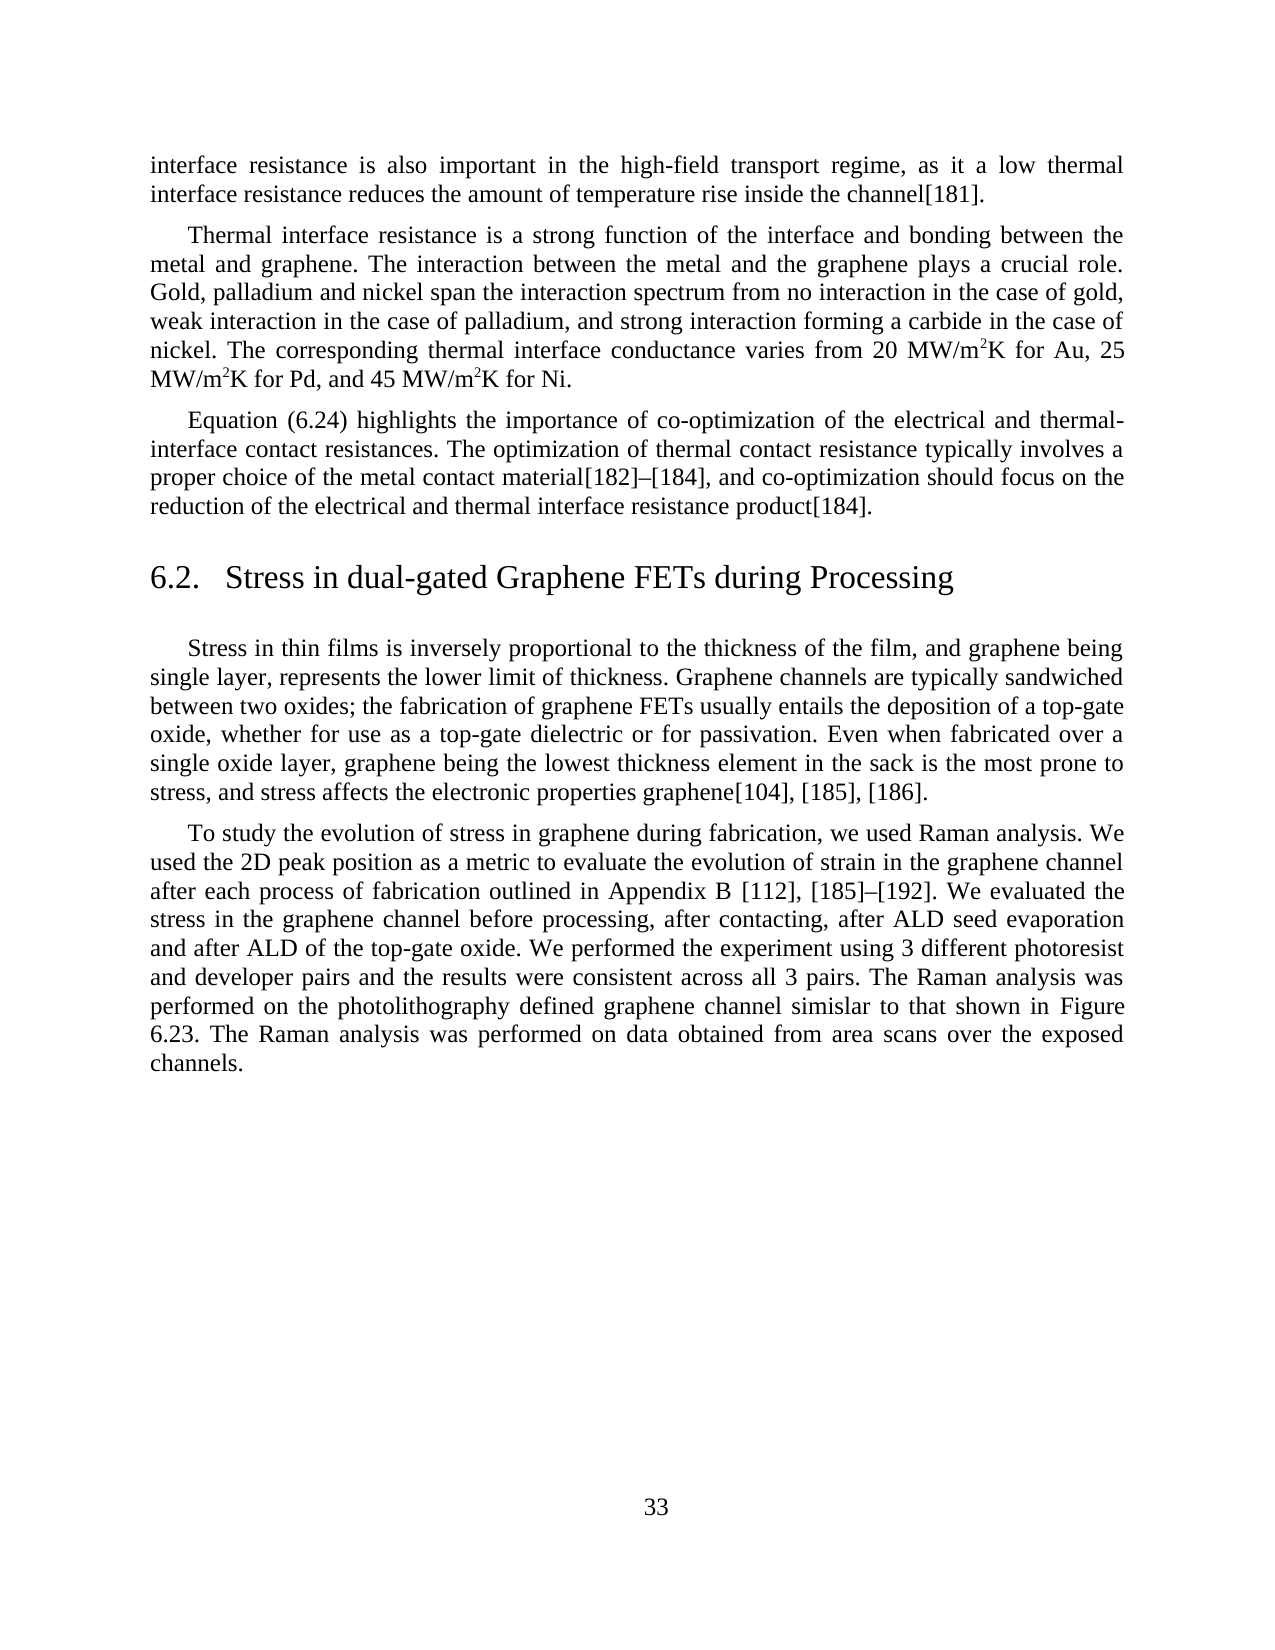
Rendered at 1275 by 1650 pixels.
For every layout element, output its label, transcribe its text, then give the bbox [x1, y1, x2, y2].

text Stress in thin films is inversely proportional to the thickness of the film, and graphene being single layer, represents the lower limit of thickness. Graphene channels are typically sandwiched between two oxides; the fabrication of graphene FETs usually entails the deposition of a top-gate oxide, whether for use as a top-gate dielectric or for passivation. Even when fabricated over a single oxide layer, graphene being the lowest thickness element in the sack is the most prone to stress, and stress affects the electronic properties graphene[104], [185], [186]. [150, 633, 1125, 806]
subtitle Stress in dual-gated Graphene FETs during Processing [150, 557, 1125, 596]
text Thermal interface resistance is a strong function of the interface and bonding between the metal and graphene. The interaction between the metal and the graphene plays a crucial role. Gold, palladium and nickel span the interaction spectrum from no interaction in the case of gold, weak interaction in the case of palladium, and strong interaction forming a carbide in the case of nickel. The corresponding thermal interface conductance varies from 20 MW/m2K for Au, 25 MW/m2K for Pd, and 45 MW/m2K for Ni. [150, 220, 1125, 392]
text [150, 150, 1125, 207]
